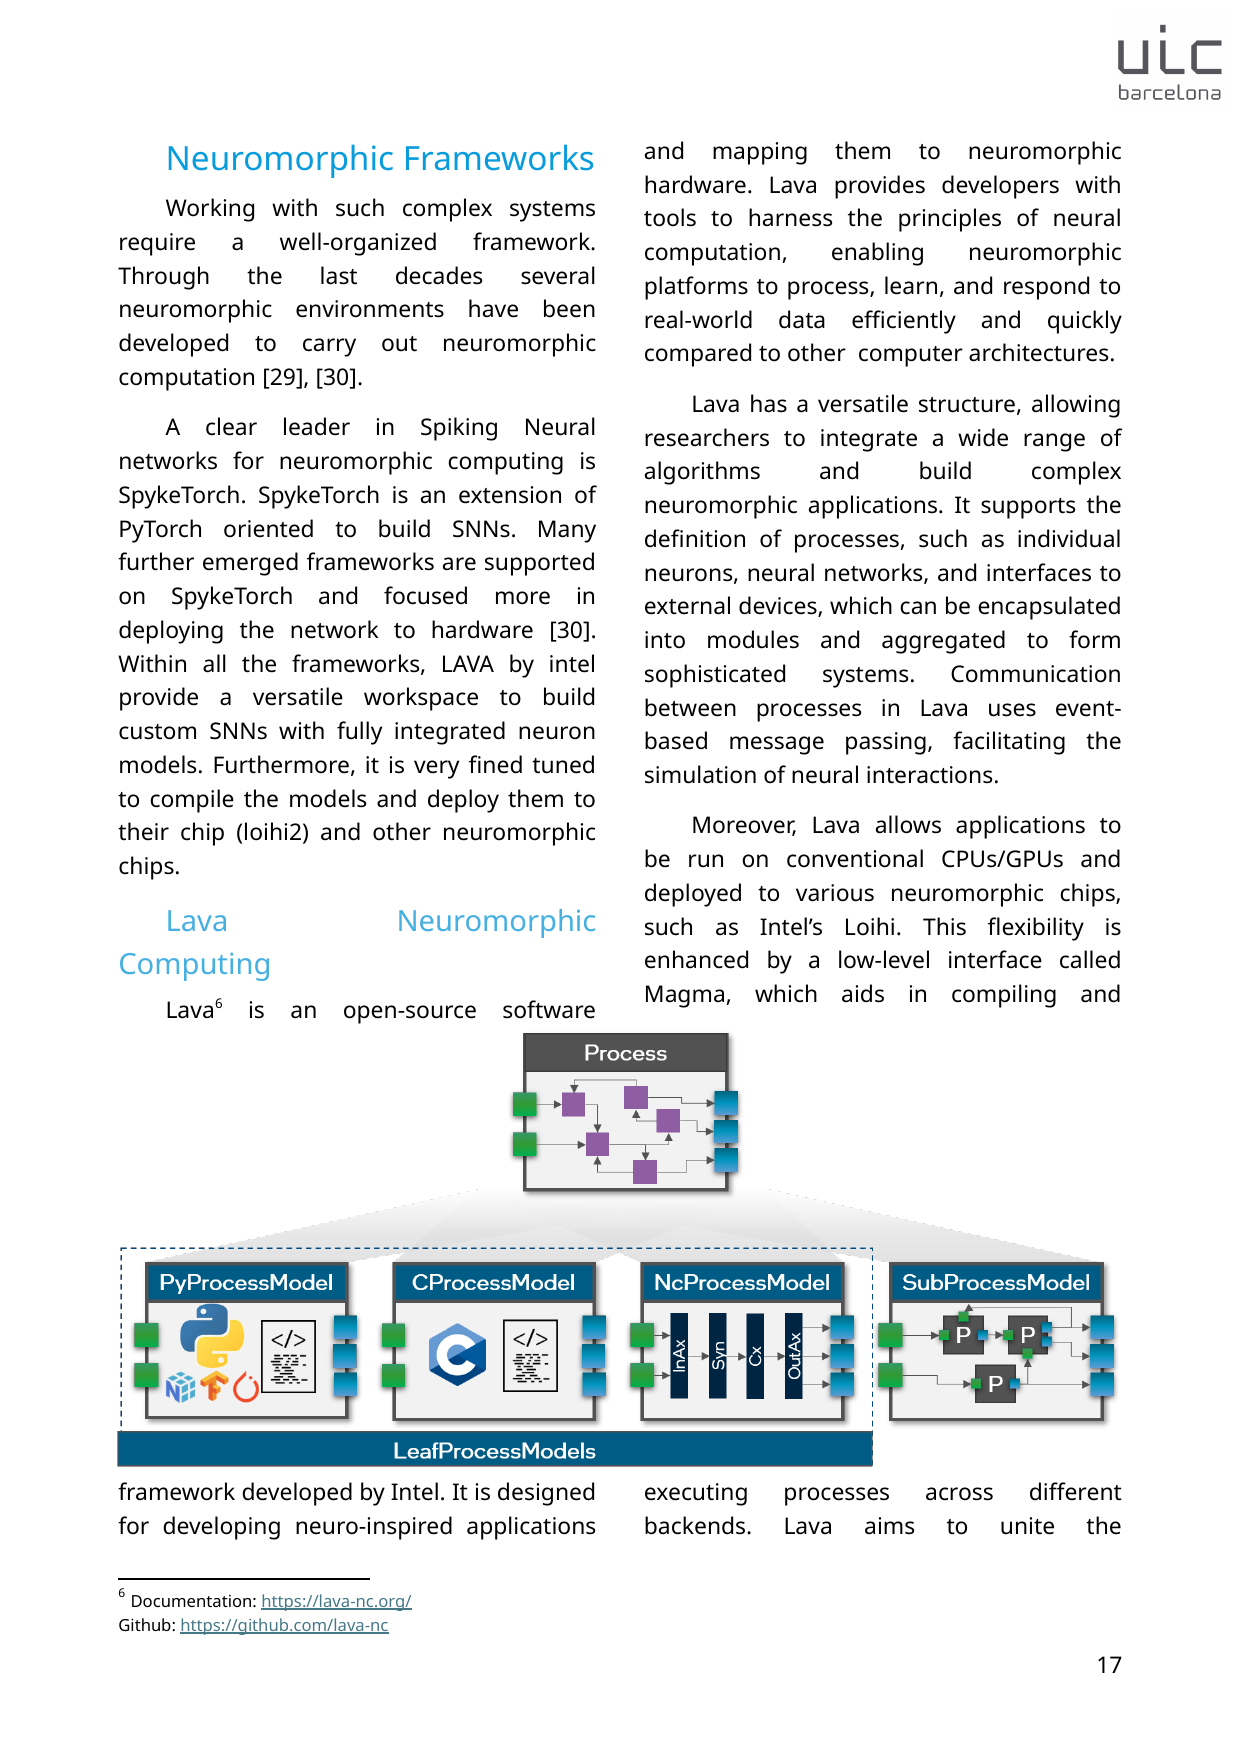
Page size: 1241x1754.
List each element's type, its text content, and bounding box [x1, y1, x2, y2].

text Lava is an open-source software framework developed by Intel. It is designed for developing neuro-inspired applications and mapping them to neuromorphic hardware. Lava provides developers with tools to harness the principles of neural computation, enabling neuromorphic platforms to process, learn, and respond to real-world data efficiently and quickly compared to other computer architectures. [118, 1477, 596, 1541]
picture [1110, 11, 1229, 110]
text Lava has a versatile structure, allowing researchers to integrate a wide range of algorithms and build complex neuromorphic applications. It supports the definition of processes, such as individual neurons, neural networks, and interfaces to external devices, which can be encapsulated into modules and aggregated to form sophisticated systems. Communication between processes in Lava uses event-based message passing, facilitating the simulation of neural interactions. [644, 388, 1122, 790]
text Working with such complex systems require a well-organized framework. Through the last decades several neuromorphic environments have been developed to carry out neuromorphic computation . [118, 192, 596, 392]
subtitle Neuromorphic Frameworks [118, 135, 596, 180]
text A clear leader in Spiking Neural networks for neuromorphic computing is SpykeTorch. SpykeTorch is an extension of PyTorch oriented to build SNNs. Many further emerged frameworks are supported on SpykeTorch and focused more in deploying the network to hardware . Within all the frameworks, LAVA by intel provide a versatile workspace to build custom SNNs with fully integrated neuron models. Furthermore, it is very fined tuned to compile the models and deploy them to their chip (loihi2) and other neuromorphic chips. [118, 411, 596, 881]
subtitle Lava Neuromorphic Computing [118, 900, 596, 983]
text Lava is an open-source software framework developed by Intel. It is designed for developing neuro-inspired applications and mapping them to neuromorphic hardware. Lava provides developers with tools to harness the principles of neural computation, enabling neuromorphic platforms to process, learn, and respond to real-world data efficiently and quickly compared to other computer architectures. [644, 135, 1122, 368]
picture [117, 1030, 1120, 1477]
